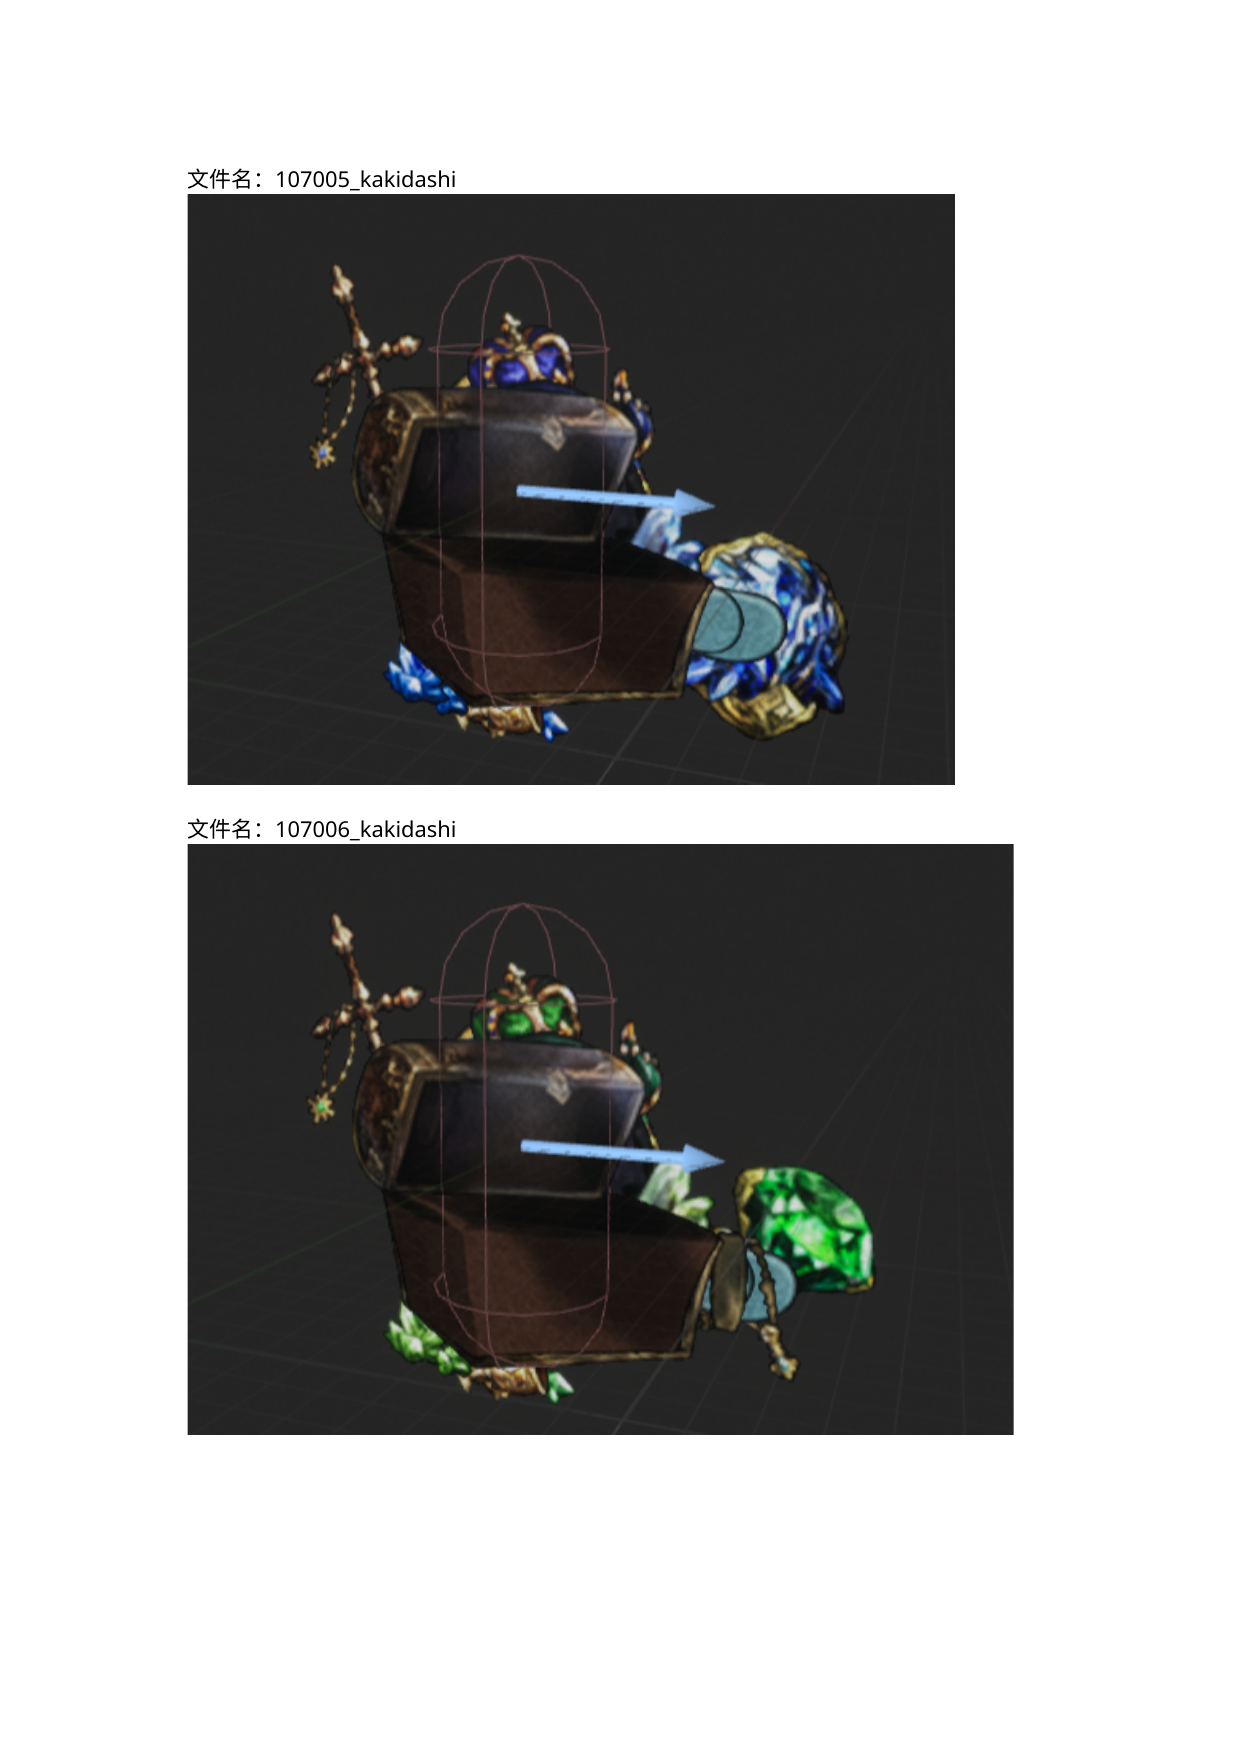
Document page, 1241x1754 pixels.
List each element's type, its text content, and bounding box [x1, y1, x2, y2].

picture [187, 194, 955, 785]
text 文件名：107005_kakidashi [187, 162, 1053, 194]
picture [187, 844, 1014, 1435]
text 文件名：107006_kakidashi [187, 812, 1053, 844]
